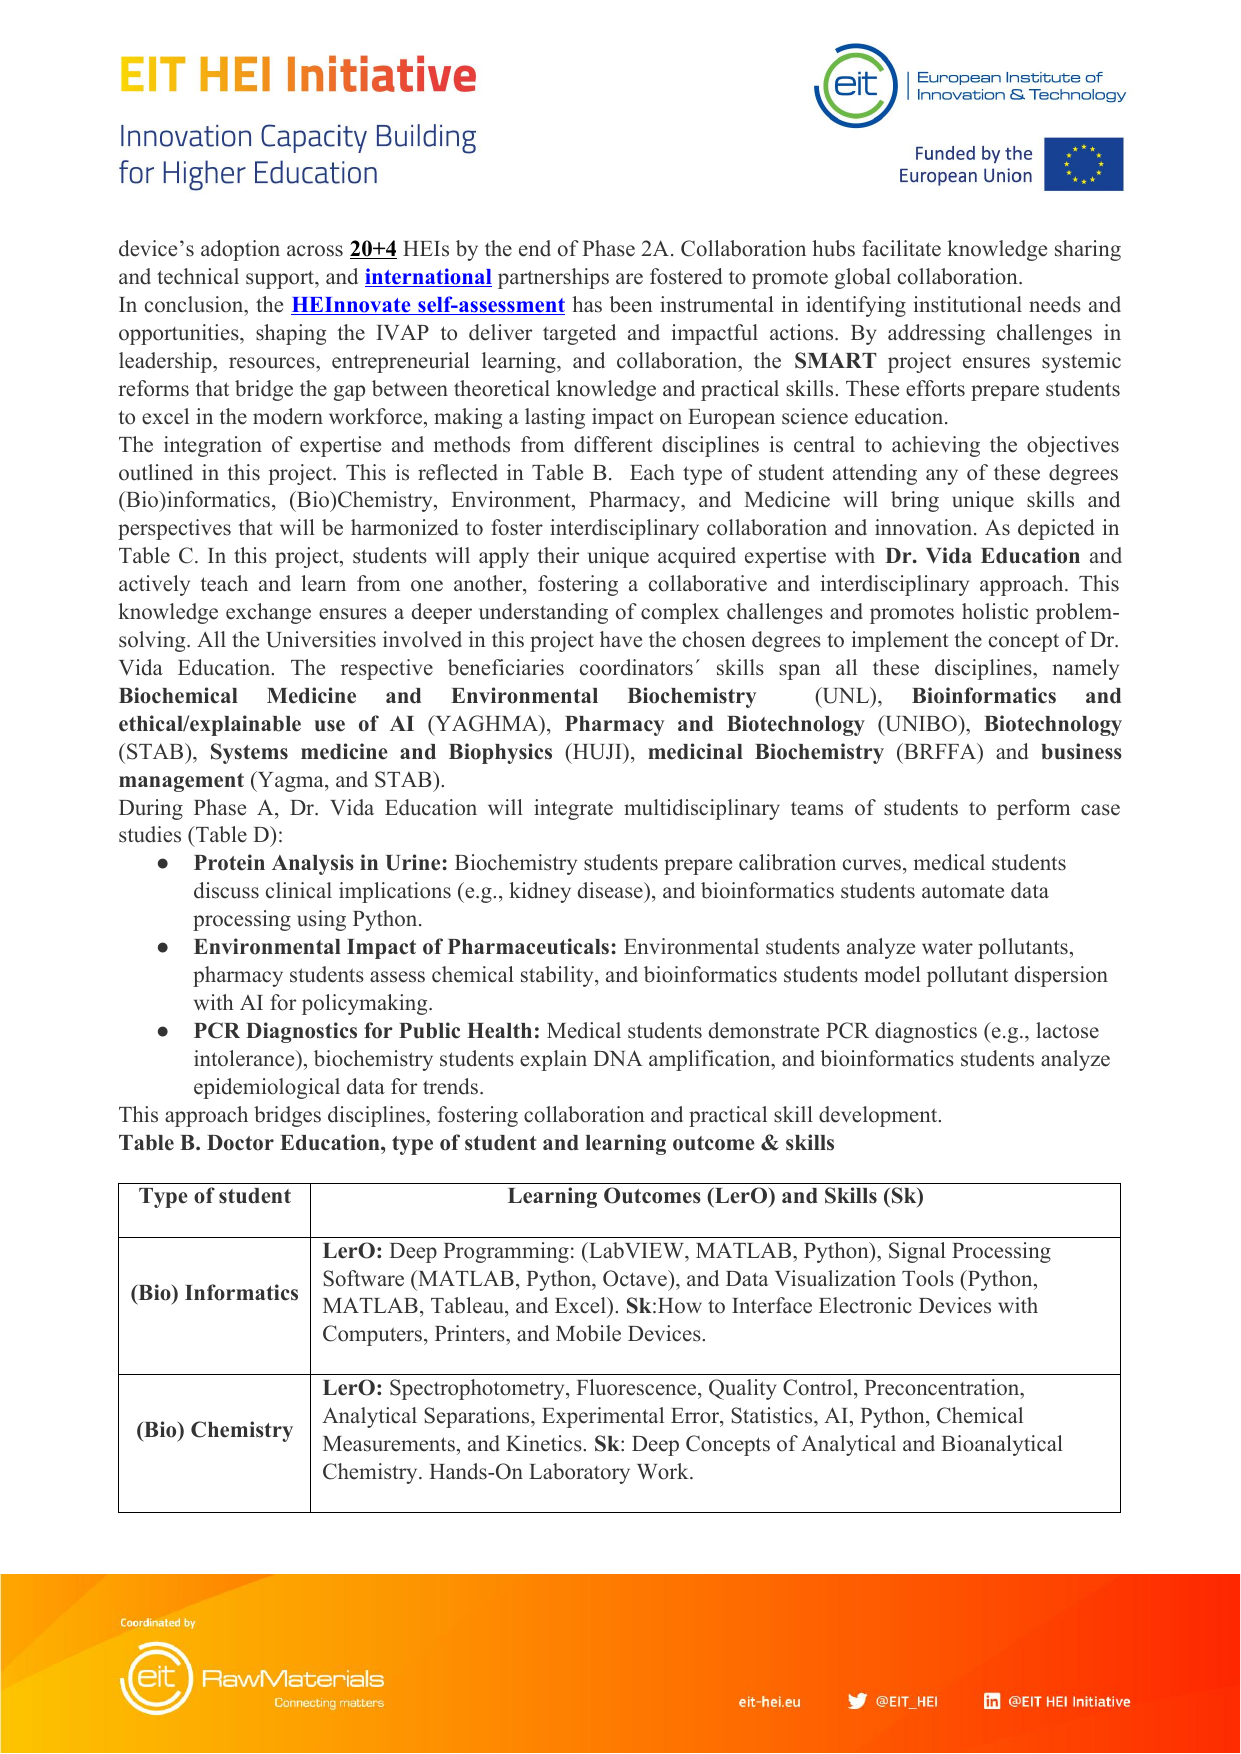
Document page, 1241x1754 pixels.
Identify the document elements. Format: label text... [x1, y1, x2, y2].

list Environmental Impact of Pharmaceuticals: Environmental students analyze water pollutants, pharmacy students assess chemical stability, and bioinformatics students model pollutant dispersion with AI for policymaking. [156, 934, 1122, 1015]
table_cell LerO: Deep Programming: (LabVIEW, MATLAB, Python), Signal Processing Software (MATLAB, Python, Octave), and Data Visualization Tools (Python, MATLAB, Tableau, and Excel). Sk:How to Interface Electronic Devices with Computers, Printers, and Mobile Devices. [311, 1238, 1120, 1374]
table_header Learning Outcomes (LerO) and Skills (Sk) [311, 1184, 1120, 1237]
list Protein Analysis in Urine: Biochemistry students prepare calibration curves, medical students discuss clinical implications (e.g., kidney disease), and bioinformatics students automate data processing using Python. [156, 850, 1122, 932]
table_cell (Bio) Informatics [119, 1238, 310, 1374]
picture [0, 1574, 1241, 1753]
text In conclusion, the HEInnovate self-assessment has been instrumental in identifying institutional needs and opportunities, shaping the IVAP to deliver targeted and impactful actions. By addressing challenges in leadership, resources, entrepreneurial learning, and collaboration, the SMART project ensures systemic reforms that bridge the gap between theoretical knowledge and practical skills. These efforts prepare students to excel in the modern workforce, making a lasting impact on European science education. [118, 292, 1122, 429]
table_cell (Bio) Chemistry [119, 1375, 310, 1512]
list PCR Diagnostics for Public Health: Medical students demonstrate PCR diagnostics (e.g., lactose intolerance), biochemistry students explain DNA amplification, and bioinformatics students analyze epidemiological data for trends. [156, 1018, 1122, 1099]
table_header Type of student [119, 1184, 310, 1237]
text This approach bridges disciplines, fostering collaboration and practical skill development. [118, 1102, 1122, 1127]
text During Phase A, Dr. Vida Education will integrate multidisciplinary teams of students to perform case studies (Table D): [118, 794, 1122, 848]
table_cell LerO: Spectrophotometry, Fluorescence, Quality Control, Preconcentration, Analytical Separations, Experimental Error, Statistics, AI, Python, Chemical Measurements, and Kinetics. Sk: Deep Concepts of Analytical and Bioanalytical Chemistry. Hands-On Laboratory Work. [311, 1375, 1120, 1512]
text Table B. Doctor Education, type of student and learning outcome & skills [118, 1129, 1122, 1155]
text The integration of expertise and methods from different disciplines is central to achieving the objectives outlined in this project. This is reflected in Table B. Each type of student attending any of these degrees (Bio)informatics, (Bio)Chemistry, Environment, Pharmacy, and Medicine will bring unique skills and perspectives that will be harmonized to foster interdisciplinary collaboration and innovation. As depicted in Table C. In this project, students will apply their unique acquired expertise with Dr. Vida Education and actively teach and learn from one another, fostering a collaborative and interdisciplinary approach. This knowledge exchange ensures a deeper understanding of complex challenges and promotes holistic problem-solving. All the Universities involved in this project have the chosen degrees to implement the concept of Dr. Vida Education. The respective beneficiaries coordinators´ skills span all these disciplines, namely Biochemical Medicine and Environmental Biochemistry (UNL), Bioinformatics and ethical/explainable use of AI (YAGHMA), Pharmacy and Biotechnology (UNIBO), Biotechnology (STAB), Systems medicine and Biophysics (HUJI), medicinal Biochemistry (BRFFA) and business management (Yagma, and STAB). [118, 432, 1122, 792]
picture [0, 0, 1241, 237]
